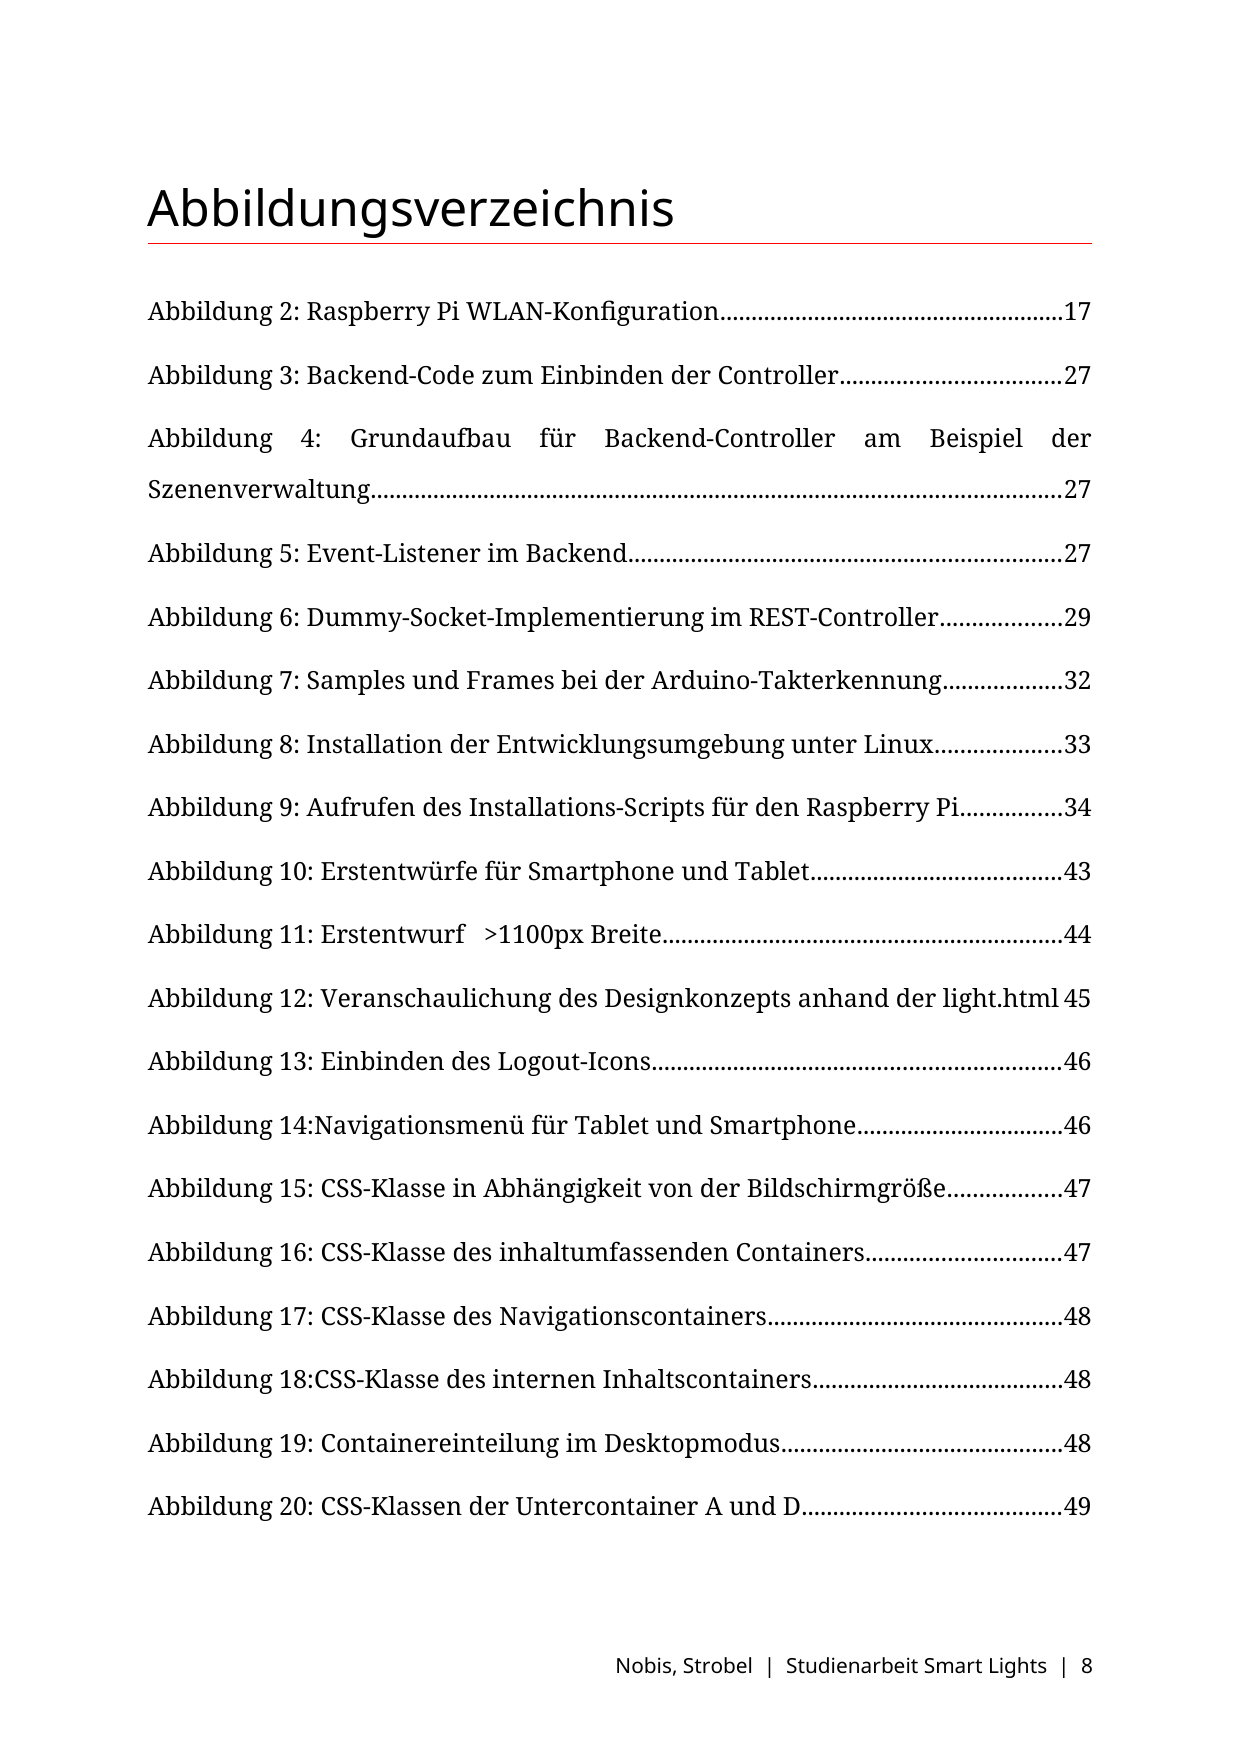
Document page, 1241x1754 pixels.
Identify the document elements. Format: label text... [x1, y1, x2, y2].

text Abbildung 7: Samples und Frames bei der Arduino-Takterkennung 32 [148, 663, 1092, 697]
text Abbildung 8: Installation der Entwicklungsumgebung unter Linux 33 [148, 726, 1092, 760]
text Abbildung 20: CSS-Klassen der Untercontainer A und D 49 [148, 1489, 1092, 1523]
text Abbildung 2: Raspberry Pi WLAN-Konfiguration 17 [148, 294, 1092, 328]
text Abbildung 16: CSS-Klasse des inhaltumfassenden Containers 47 [148, 1234, 1092, 1269]
text Abbildung 18:CSS-Klasse des internen Inhaltscontainers 48 [148, 1362, 1092, 1396]
text Abbildung 17: CSS-Klasse des Navigationscontainers 48 [148, 1298, 1092, 1332]
text Abbildung 19: Containereinteilung im Desktopmodus 48 [148, 1425, 1092, 1459]
text Abbildung 4: Grundaufbau für Backend-Controller am Beispiel der Szenenverwaltung 27 [148, 421, 1092, 506]
text Abbildung 11: Erstentwurf >1100px Breite 44 [148, 917, 1092, 951]
text Abbildung 3: Backend-Code zum Einbinden der Controller 27 [148, 357, 1092, 392]
text Abbildung 12: Veranschaulichung des Designkonzepts anhand der light.html 45 [148, 980, 1092, 1014]
text Abbildung 10: Erstentwürfe für Smartphone und Tablet 43 [148, 853, 1092, 887]
subtitle Abbildungsverzeichnis [148, 173, 1092, 243]
text Abbildung 14:Navigationsmenü für Tablet und Smartphone 46 [148, 1107, 1092, 1142]
text Abbildung 9: Aufrufen des Installations-Scripts für den Raspberry Pi 34 [148, 790, 1092, 824]
text Abbildung 13: Einbinden des Logout-Icons 46 [148, 1044, 1092, 1078]
text Abbildung 5: Event-Listener im Backend 27 [148, 536, 1092, 570]
text Abbildung 15: CSS-Klasse in Abhängigkeit von der Bildschirmgröße 47 [148, 1171, 1092, 1205]
text Abbildung 6: Dummy-Socket-Implementierung im REST-Controller 29 [148, 599, 1092, 633]
